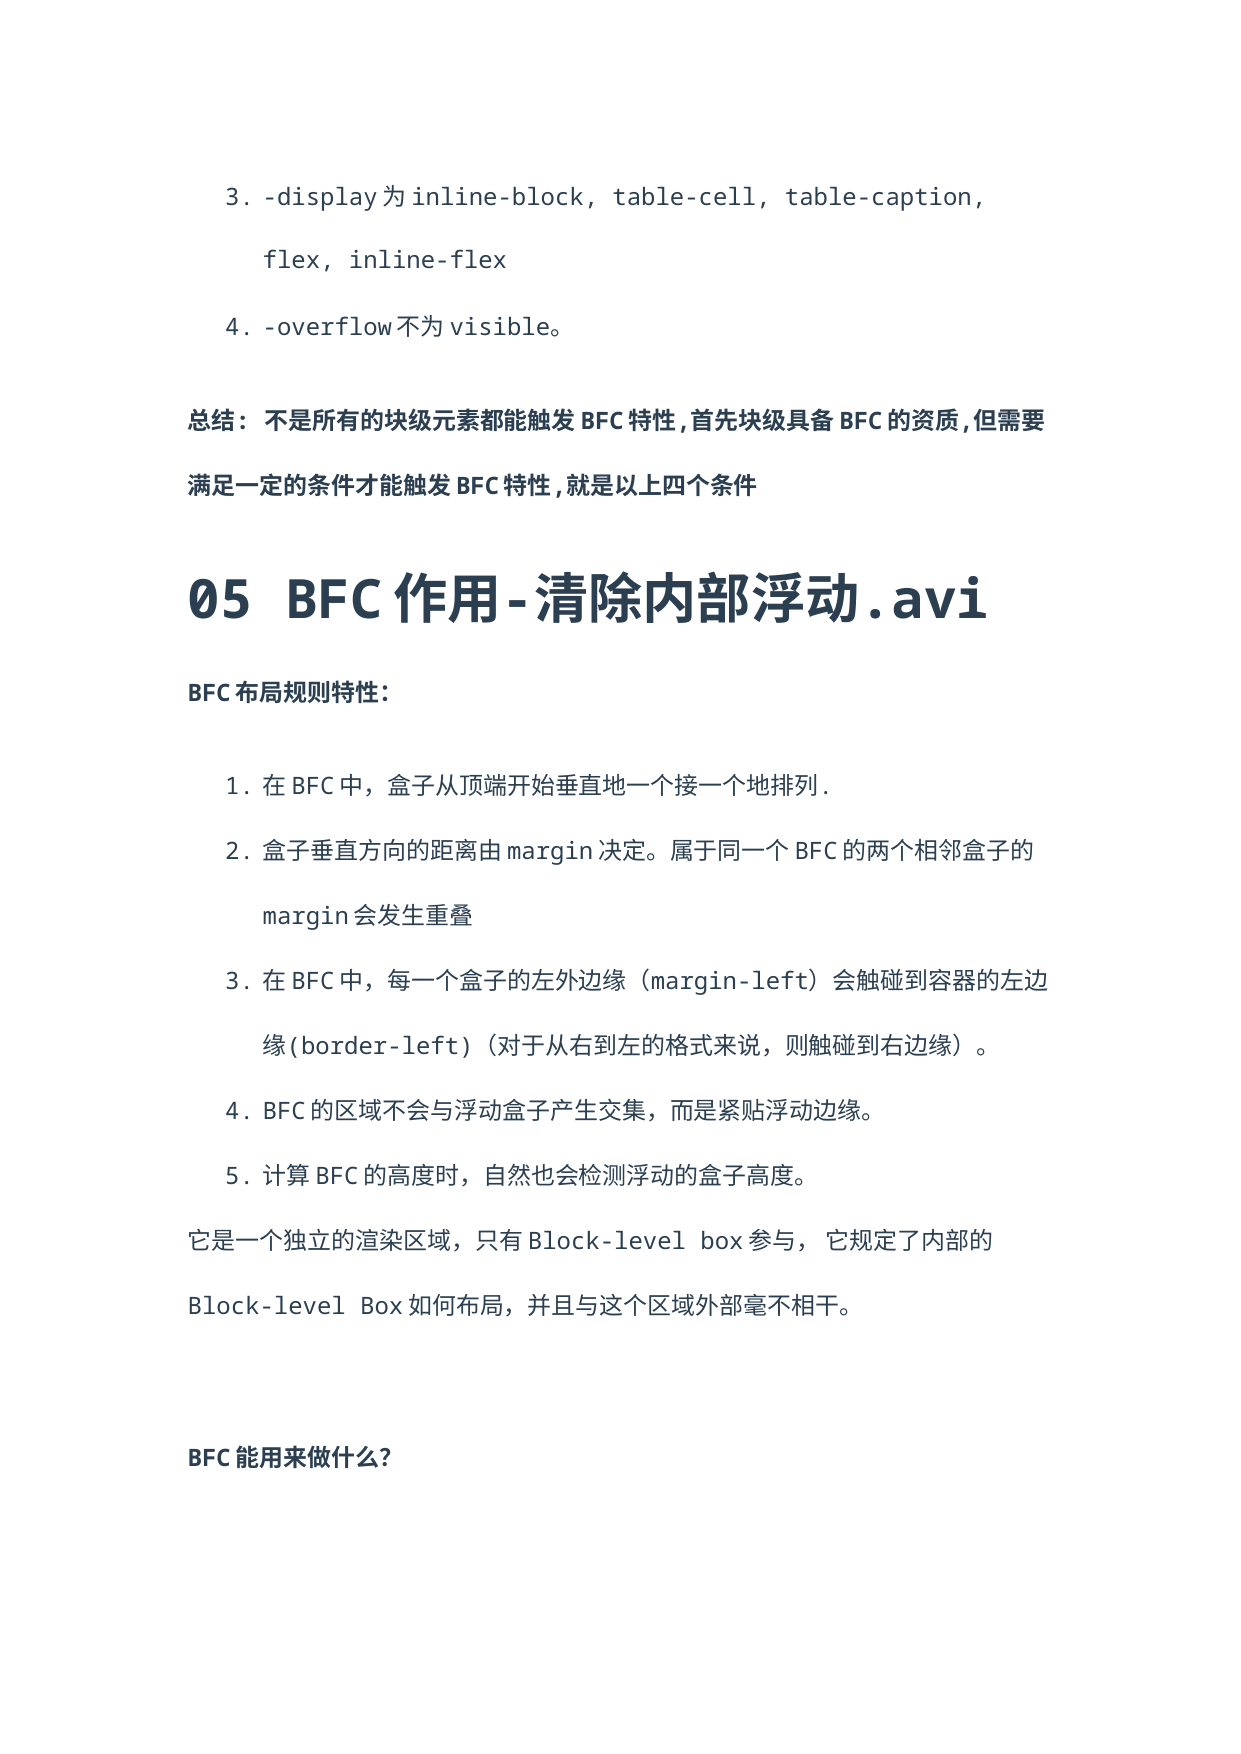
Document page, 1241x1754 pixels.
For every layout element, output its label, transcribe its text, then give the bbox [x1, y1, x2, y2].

text 总结: 不是所有的块级元素都能触发BFC特性,首先块级具备BFC的资质,但需要满足一定的条件才能触发BFC特性,就是以上四个条件 [187, 386, 1053, 516]
list 计算BFC的高度时，自然也会检测浮动的盒子高度。 [225, 1141, 1053, 1206]
list BFC的区域不会与浮动盒子产生交集，而是紧贴浮动边缘。 [225, 1076, 1053, 1141]
text 05 BFC作用-清除内部浮动.avi [187, 546, 1053, 644]
list -display为inline-block, table-cell, table-caption, flex, inline-flex [225, 162, 1053, 292]
list -overflow不为visible。 [225, 292, 1053, 357]
list 盒子垂直方向的距离由margin决定。属于同一个BFC的两个相邻盒子的margin会发生重叠 [225, 816, 1053, 946]
text BFC布局规则特性： [187, 659, 1053, 724]
list 在BFC中，盒子从顶端开始垂直地一个接一个地排列. [225, 751, 1053, 816]
list 在BFC中，每一个盒子的左外边缘（margin-left）会触碰到容器的左边缘(border-left)（对于从右到左的格式来说，则触碰到右边缘）。 [225, 946, 1053, 1076]
text BFC能用来做什么？ [187, 1424, 1053, 1489]
text 它是一个独立的渲染区域，只有Block-level box参与， 它规定了内部的Block-level Box如何布局，并且与这个区域外部毫不相干。 [187, 1206, 1053, 1336]
